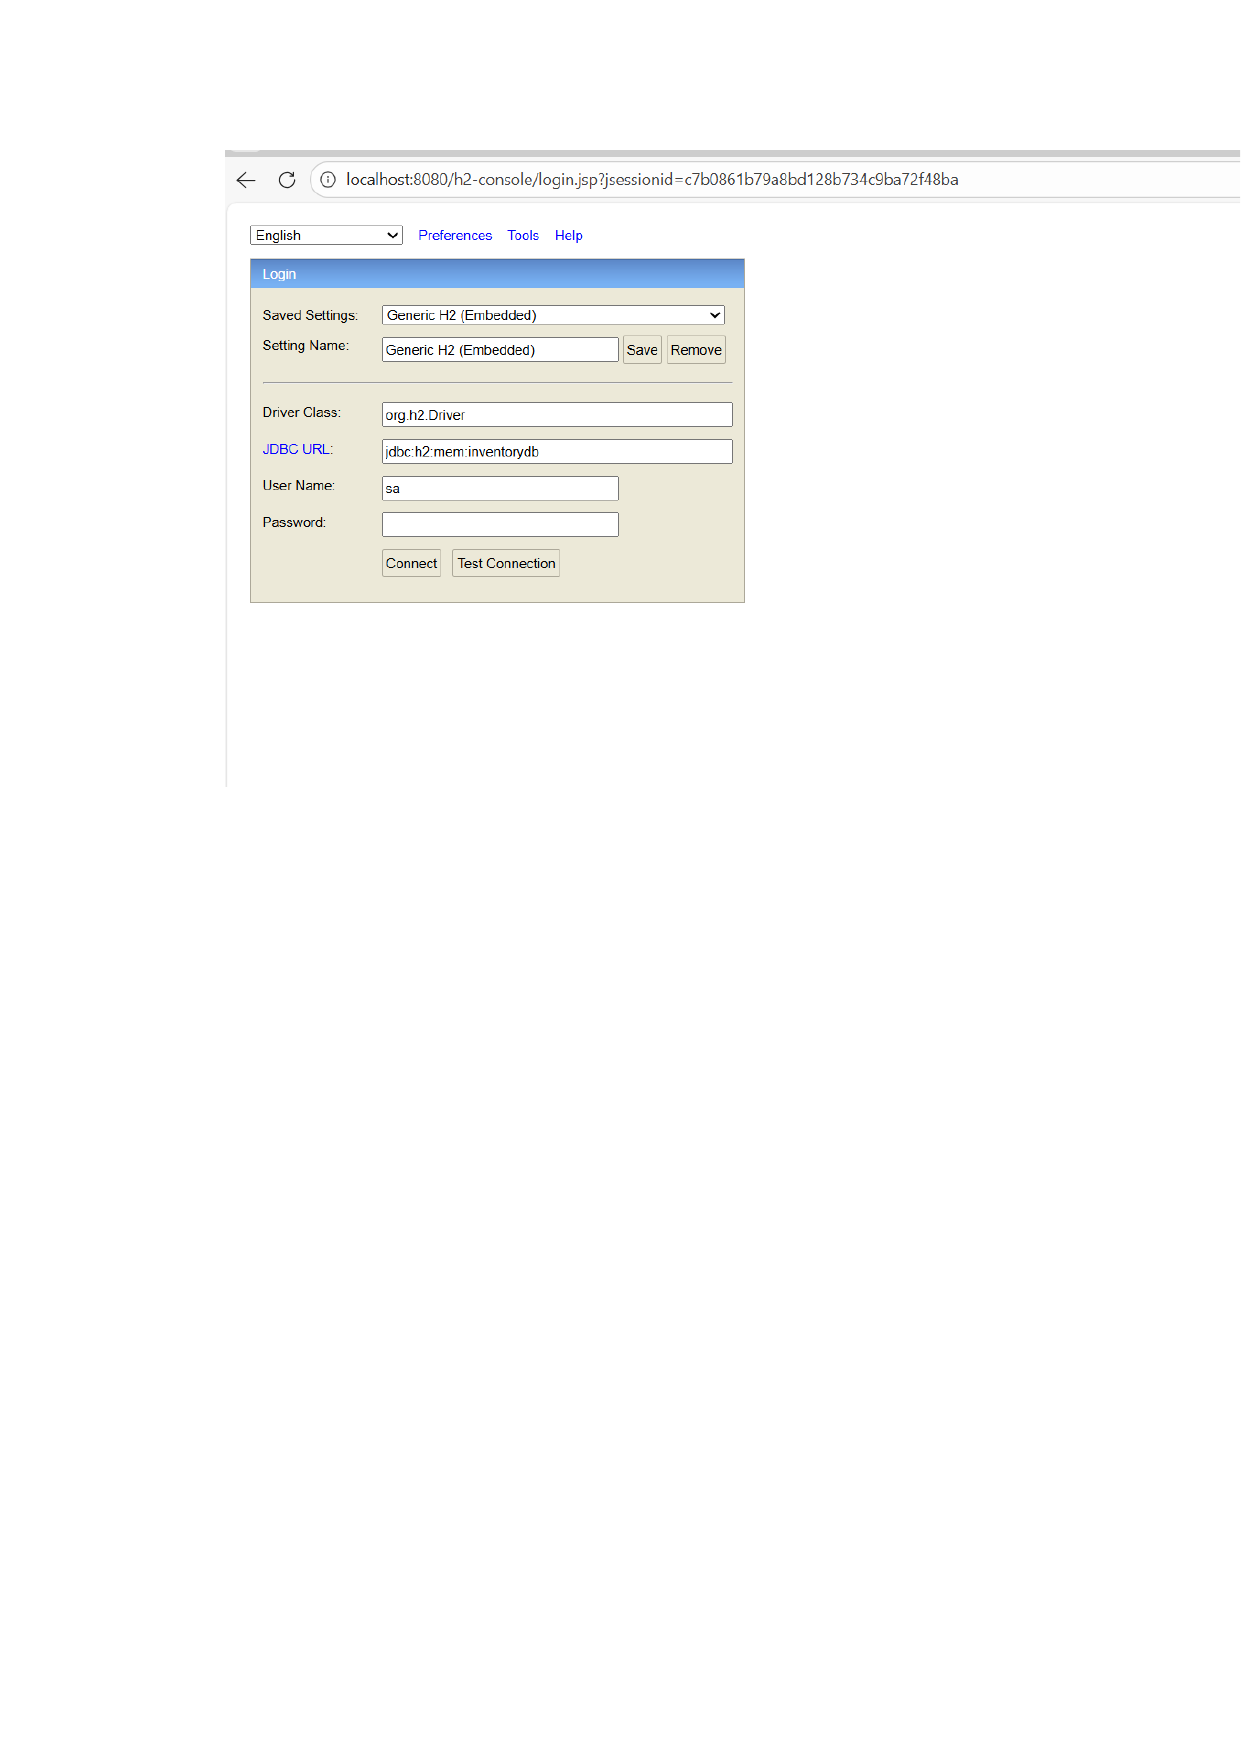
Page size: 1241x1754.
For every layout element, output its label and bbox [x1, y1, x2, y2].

picture [225, 150, 1241, 787]
